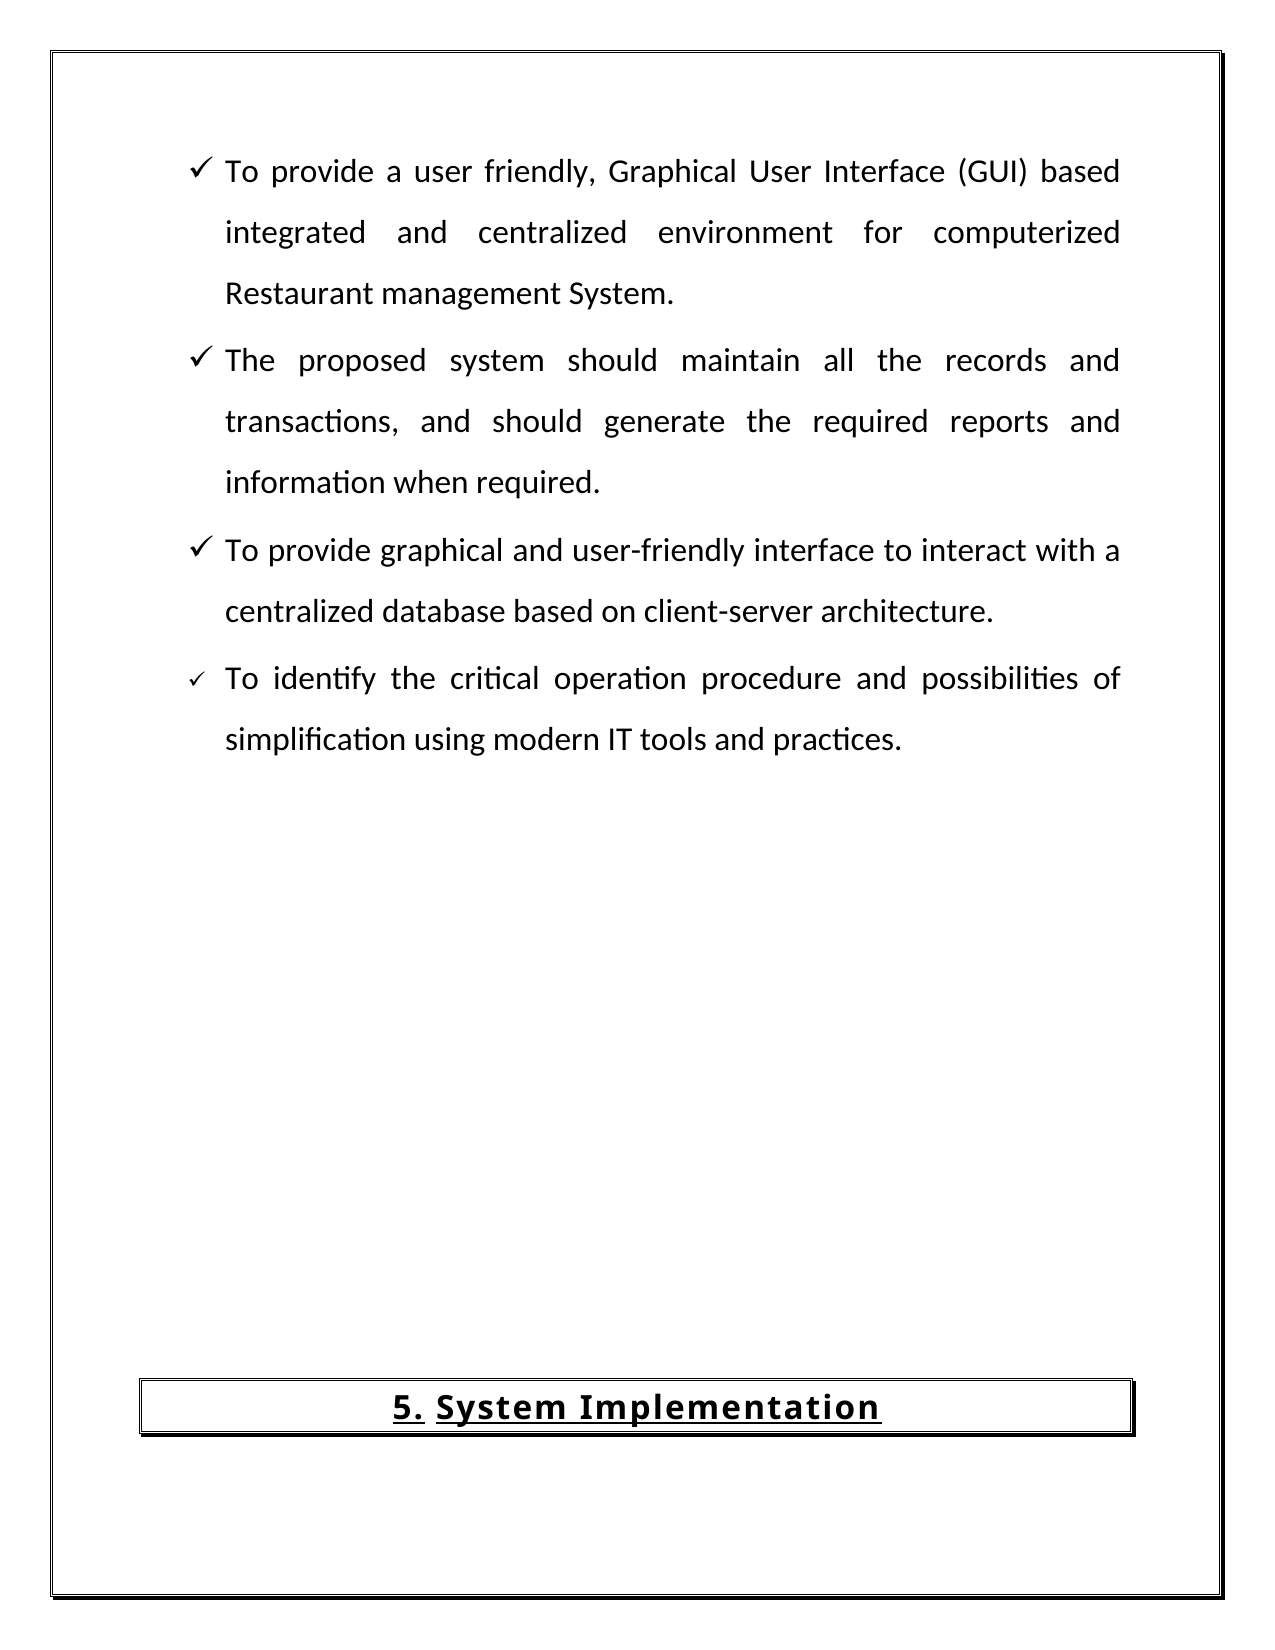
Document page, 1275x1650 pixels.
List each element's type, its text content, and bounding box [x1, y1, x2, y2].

text 5. System Implementation [142, 1381, 1130, 1431]
list To provide graphical and user-friendly interface to interact with a centralized database based on client-server architecture. [187, 529, 1122, 631]
list To provide a user friendly, Graphical User Interface (GUI) based integrated and centralized environment for computerized Restaurant management System. [187, 150, 1122, 313]
list The proposed system should maintain all the records and transactions, and should generate the required reports and information when required. [187, 339, 1122, 502]
list To identify the critical operation procedure and possibilities of simplification using modern IT tools and practices. [187, 657, 1122, 759]
